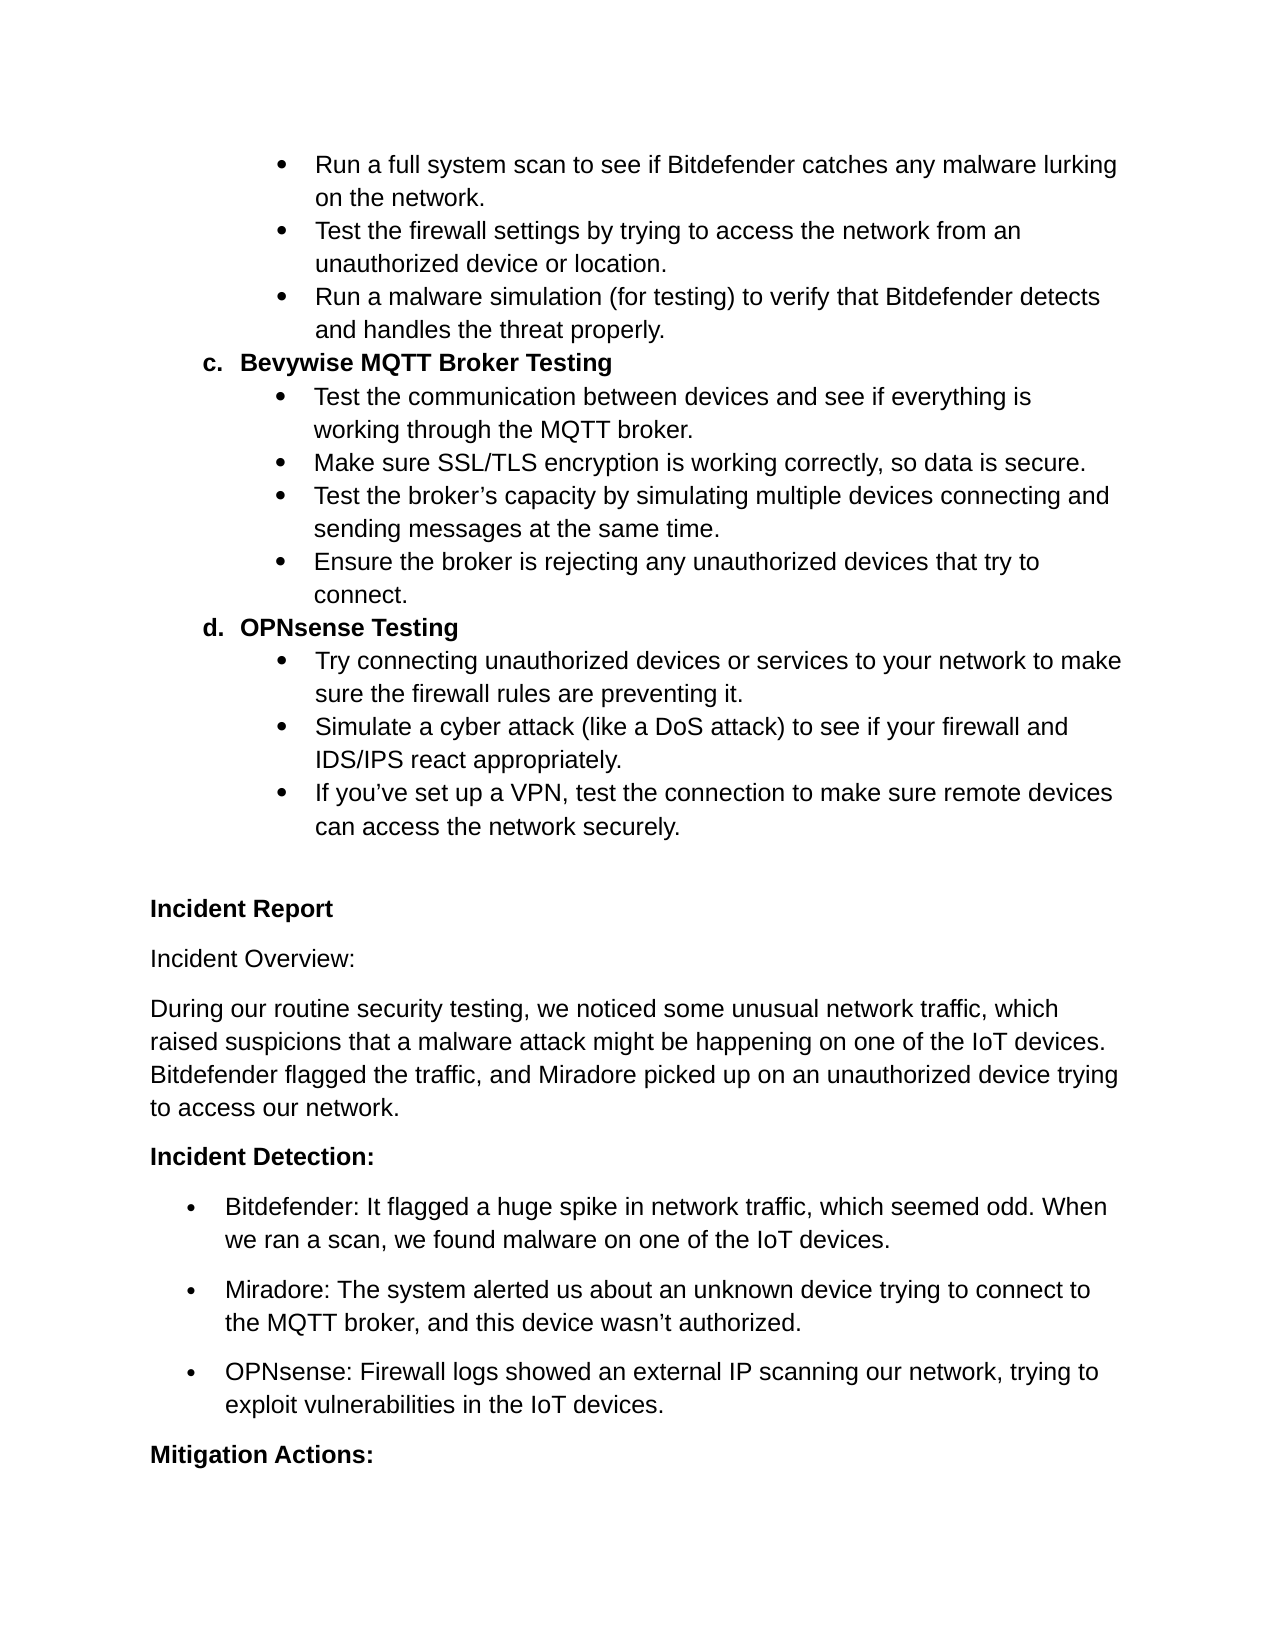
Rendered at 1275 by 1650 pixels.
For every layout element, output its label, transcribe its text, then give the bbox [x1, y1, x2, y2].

list Run a malware simulation (for testing) to verify that Bitdefender detects and handles the threat properly. [277, 282, 1125, 344]
list Simulate a cyber attack (like a DoS attack) to see if your firewall and IDS/IPS react appropriately. [277, 712, 1125, 774]
list Miradore: The system alerted us about an unknown device trying to connect to the MQTT broker, and this device wasn’t authorized. [187, 1275, 1125, 1336]
list Ensure the broker is rejecting any unauthorized devices that try to connect. [276, 547, 1125, 609]
list If you’ve set up a VPN, test the connection to make sure remote devices can access the network securely. [277, 778, 1125, 840]
text Mitigation Actions: [150, 1440, 1125, 1469]
list Test the firewall settings by trying to access the network from an unauthorized device or location. [277, 216, 1125, 278]
text Incident Overview: [150, 944, 1125, 973]
text Incident Report [150, 894, 1125, 923]
list Test the broker’s capacity by simulating multiple devices connecting and sending messages at the same time. [276, 481, 1125, 543]
list Test the communication between devices and see if everything is working through the MQTT broker. [276, 381, 1125, 443]
text Incident Detection: [150, 1142, 1125, 1171]
list Try connecting unauthorized devices or services to your network to make sure the firewall rules are preventing it. [277, 646, 1125, 708]
text During our routine security testing, we noticed some unusual network traffic, which raised suspicions that a malware attack might be happening on one of the IoT devices. Bitdefender flagged the traffic, and Miradore picked up on an unauthorized device trying to access our network. [150, 993, 1125, 1121]
list OPNsense Testing [202, 613, 1125, 642]
list Run a full system scan to see if Bitdefender catches any malware lurking on the network. [277, 150, 1125, 212]
list Make sure SSL/TLS encryption is working correctly, so data is secure. [276, 448, 1125, 476]
list OPNsense: Firewall logs showed an external IP scanning our network, trying to exploit vulnerabilities in the IoT devices. [187, 1357, 1125, 1419]
list Bevywise MQTT Broker Testing [202, 348, 1125, 377]
list Bitdefender: It flagged a huge spike in network traffic, which seemed odd. When we ran a scan, we found malware on one of the IoT devices. [187, 1192, 1125, 1254]
